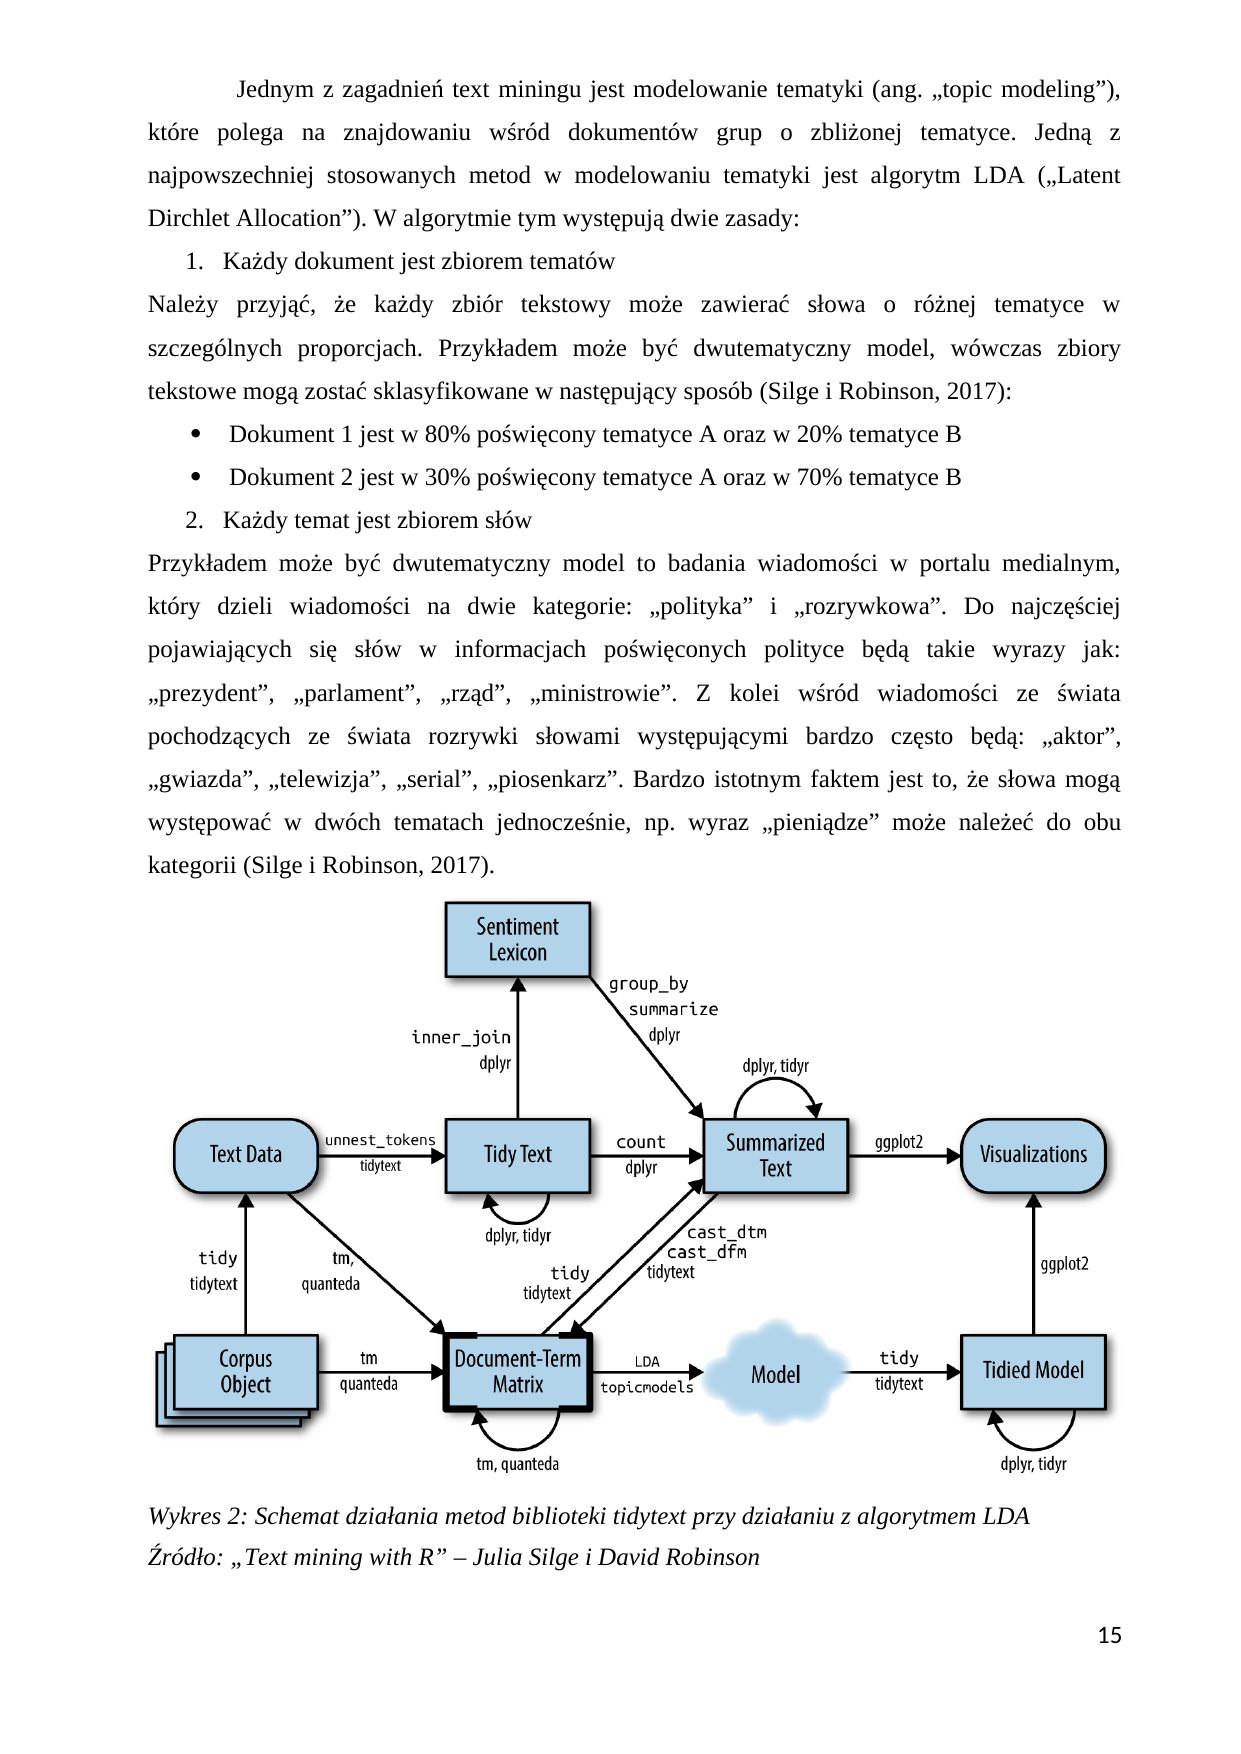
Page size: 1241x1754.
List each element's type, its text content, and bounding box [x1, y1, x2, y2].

list Każdy temat jest zbiorem słów [185, 505, 1122, 534]
text Przykładem może być dwutematyczny model to badania wiadomości w portalu medialnym, który dzieli wiadomości na dwie kategorie: „polityka” i „rozrywkowa”. Do najczęściej pojawiających się słów w informacjach poświęconych polityce będą takie wyrazy jak: „prezydent”, „parlament”, „rząd”, „ministrowie”. Z kolei wśród wiadomości ze świata pochodzących ze świata rozrywki słowami występującymi bardzo często będą: „aktor”, „gwiazda”, „telewizja”, „serial”, „piosenkarz”. Bardzo istotnym faktem jest to, że słowa mogą występować w dwóch tematach jednocześnie, np. wyraz „pieniądze” może należeć do obu kategorii. [148, 548, 1122, 879]
text Źródło: „Text mining with R” – Julia Silge i David Robinson [148, 1542, 1122, 1571]
picture [147, 893, 1123, 1473]
list Każdy dokument jest zbiorem tematów [185, 246, 1122, 275]
text Należy przyjąć, że każdy zbiór tekstowy może zawierać słowa o różnej tematyce w szczególnych proporcjach. Przykładem może być dwutematyczny model, wówczas zbiory tekstowe mogą zostać sklasyfikowane w następujący sposób: [148, 289, 1122, 404]
list Dokument 2 jest w 30% poświęcony tematyce A oraz w 70% tematyce B [191, 462, 1122, 491]
text Jednym z zagadnień text miningu jest modelowanie tematyki (ang. „topic modeling”), które polega na znajdowaniu wśród dokumentów grup o zbliżonej tematyce. Jedną z najpowszechniej stosowanych metod w modelowaniu tematyki jest algorytm LDA („Latent Dirchlet Allocation”). W algorytmie tym występują dwie zasady: [148, 74, 1122, 232]
list Dokument 1 jest w 80% poświęcony tematyce A oraz w 20% tematyce B [191, 419, 1122, 448]
text Wykres 2: Schemat działania metod biblioteki tidytext przy działaniu z algorytmem LDA [148, 1501, 1122, 1529]
